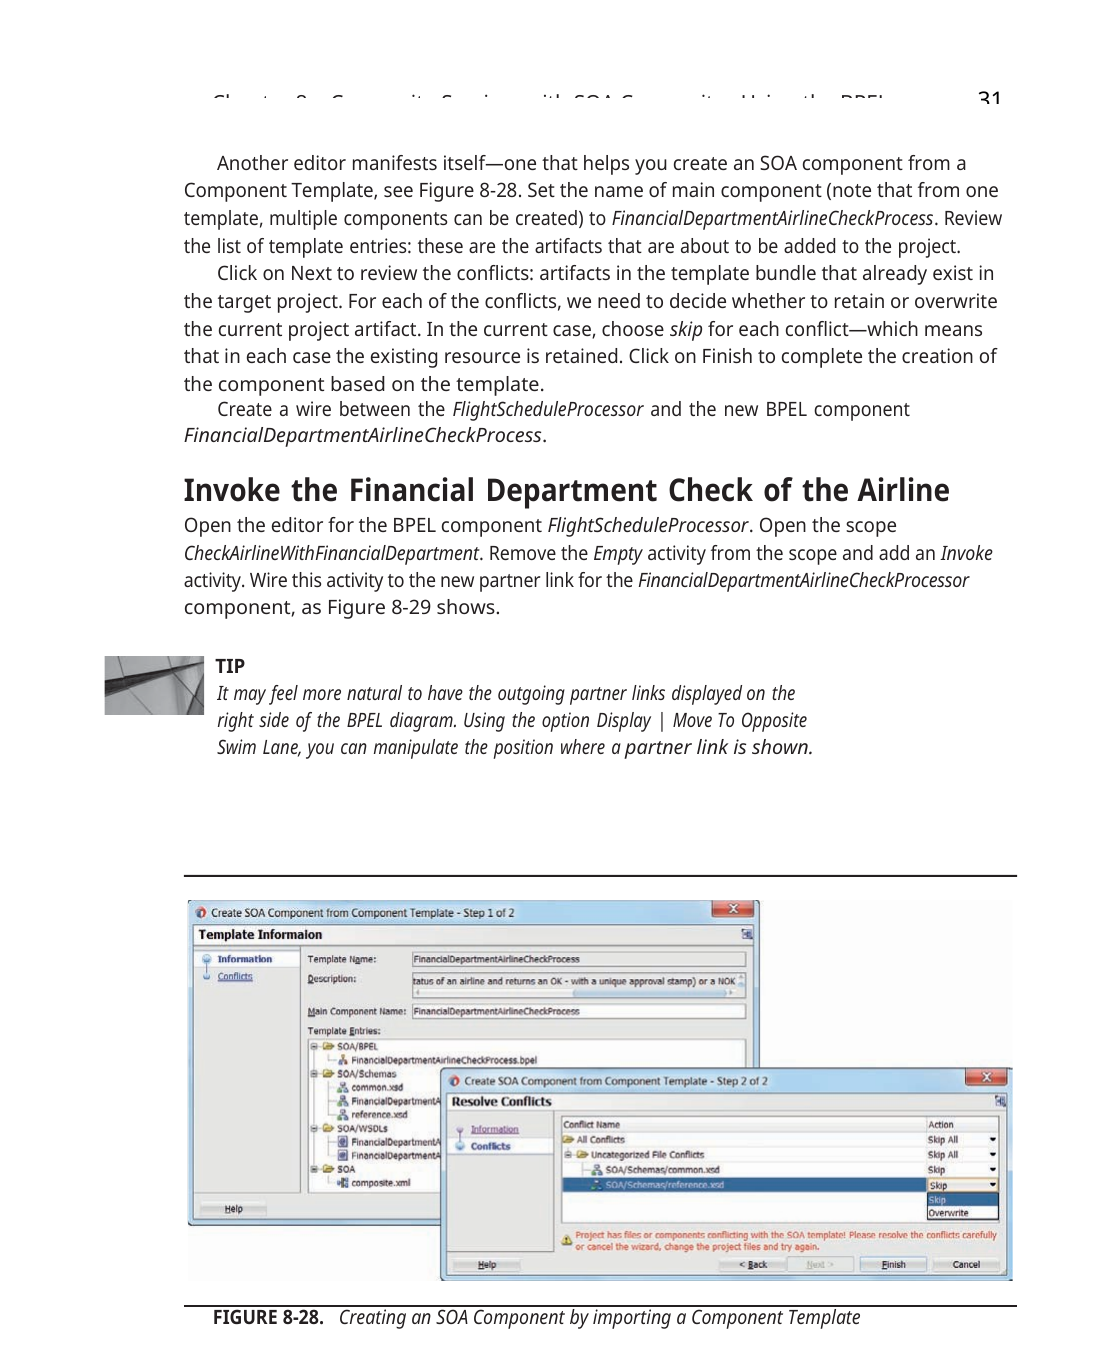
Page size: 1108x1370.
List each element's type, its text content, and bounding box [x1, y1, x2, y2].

text It may feel more natural to have the outgoing partner links displayed on the right side of the BPEL diagram. Using the option Display | Move To Opposite Swim Lane, you can manipulate the position where a partner link is shown. [217, 679, 814, 761]
text Open the editor for the BPEL component FlightScheduleProcessor. Open the scope CheckAirlineWithFinancialDepartment. Remove the Empty activity from the scope and add an Invoke activity. Wire this activity to the new partner link for the FinancialDepartmentAirlineCheckProcessor component, as Figure 8-29 shows. [184, 512, 1017, 620]
text Click on Next to review the conflicts: artifacts in the template bundle that already exist in the target project. For each of the conflicts, we need to decide whether to retain or overwrite the current project artifact. In the current case, choose skip for each conflict—which means that in each case the existing resource is retained. Click on Finish to complete the creation of the component based on the template. [184, 259, 1007, 397]
subtitle Invoke the Financial Department Check of the Airline [184, 468, 1107, 510]
text Another editor manifests itself—one that helps you create an SOA component from a Component Template, see Figure 8-28. Set the name of main component (note that from one template, multiple components can be created) to FinancialDepartmentAirlineCheckProcess. Review the list of template entries: these are the artifacts that are about to be added to the project. [184, 149, 1016, 259]
subtitle TIP [215, 652, 1107, 679]
text FinancialDepartmentAirlineCheckProcess. [184, 421, 1107, 448]
text Create a wire between the FlightScheduleProcessor and the new BPEL component [217, 398, 1107, 421]
picture [187, 900, 1013, 1281]
text FIGURE 8-28. Creating an SOA Component by importing a Component Template [69, 1300, 1004, 1329]
picture [104, 656, 205, 715]
